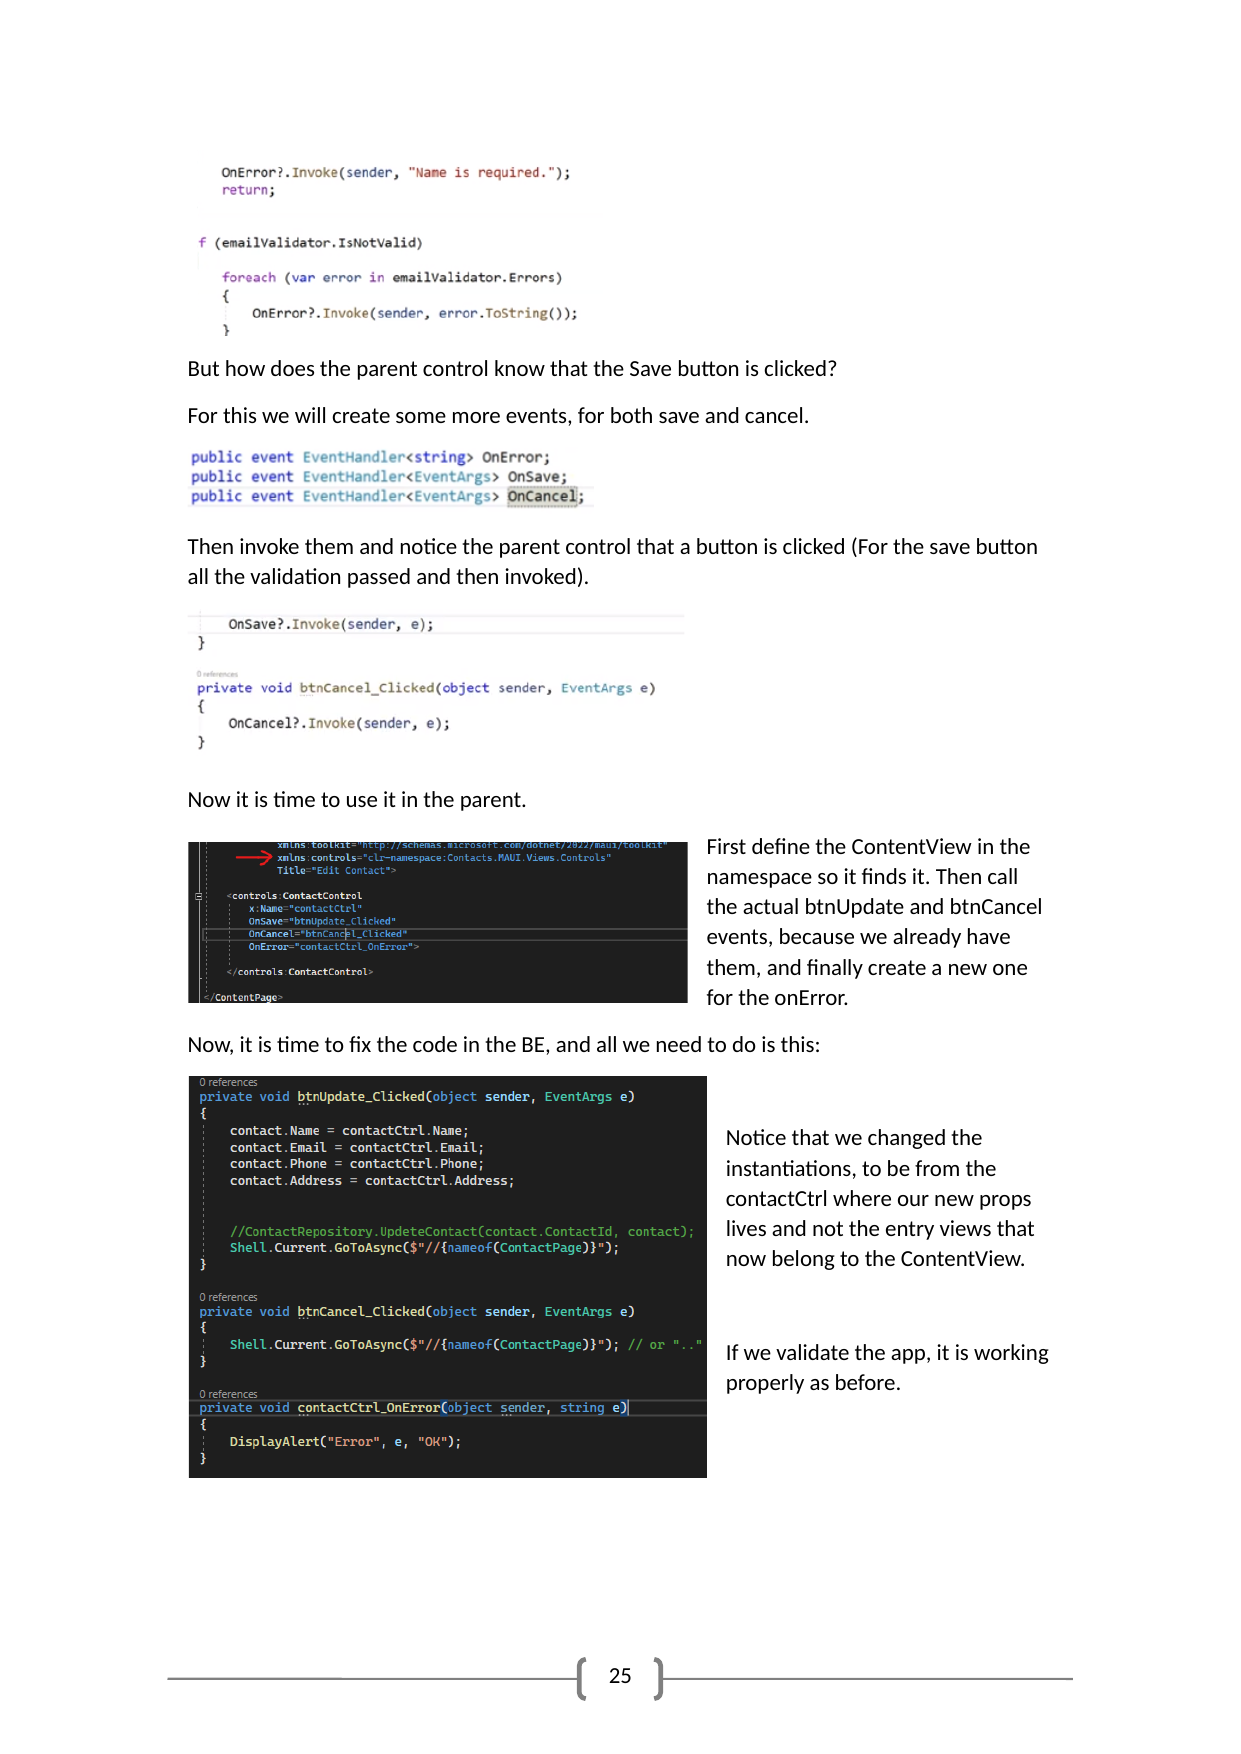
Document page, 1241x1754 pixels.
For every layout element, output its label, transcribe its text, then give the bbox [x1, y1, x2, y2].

picture [197, 150, 603, 336]
text But how does the parent control know that the Save button is clicked? [187, 354, 1053, 382]
picture [187, 842, 688, 1002]
picture [187, 447, 594, 514]
picture [187, 609, 685, 766]
text Then invoke them and notice the parent control that a button is clicked (For the save button all the validation passed and then invoked). [187, 532, 1053, 591]
text Now, it is time to fix the code in the BE, and all we need to do is this: [187, 1030, 1053, 1058]
text For this we will create some more events, for both save and cancel. [187, 401, 1053, 429]
text Notice that we changed the instantiations, to be from the contactCtrl where our new props lives and not the entry views that now belong to the ContentView. [707, 1123, 1053, 1272]
text If we validate the app, it is working properly as before. [707, 1338, 1053, 1396]
picture [188, 1076, 707, 1477]
text Now it is time to use it in the parent. [187, 785, 1053, 813]
